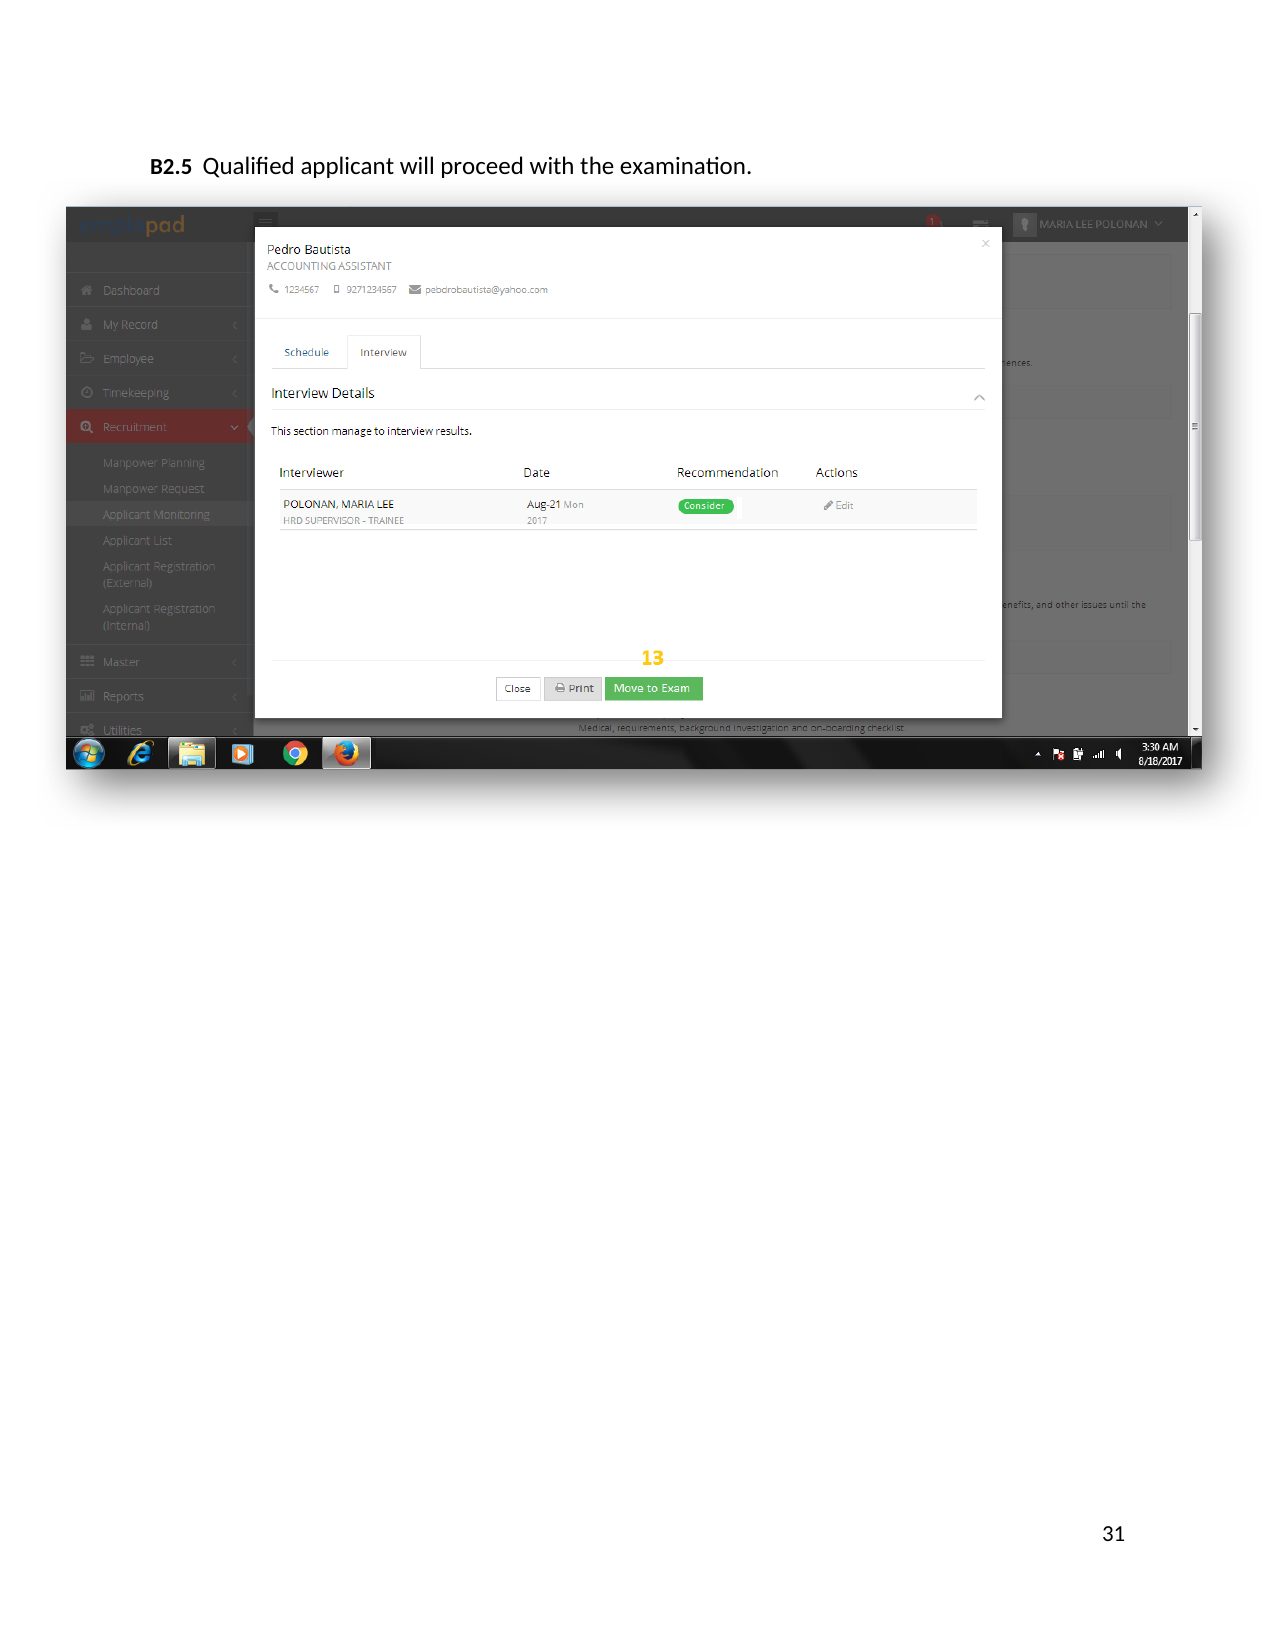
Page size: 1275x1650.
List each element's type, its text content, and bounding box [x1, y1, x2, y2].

subtitle B2.5 Qualified applicant will proceed with the examination. [150, 150, 1125, 181]
picture [66, 206, 1202, 770]
